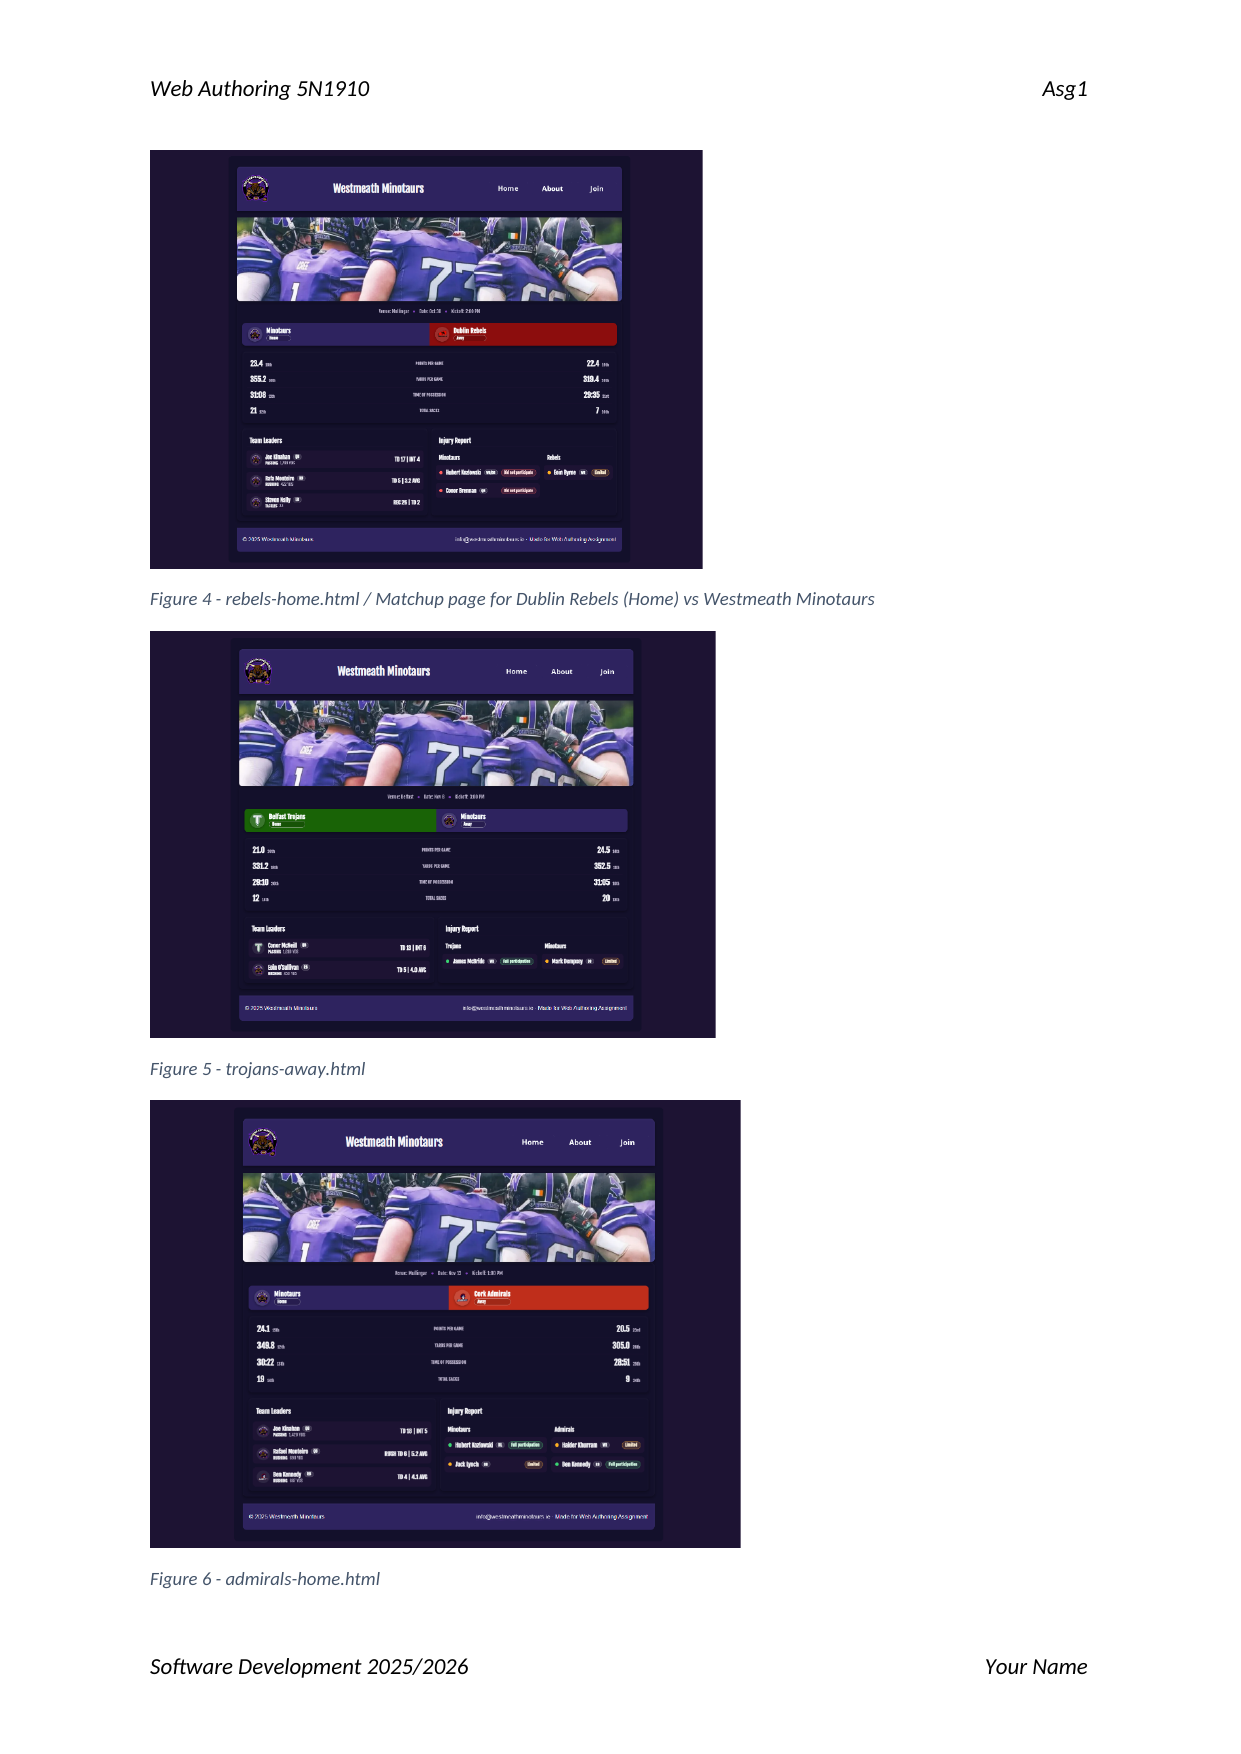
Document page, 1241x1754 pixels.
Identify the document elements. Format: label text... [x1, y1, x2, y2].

picture [150, 1100, 741, 1548]
text Figure 5 - trojans-away.html [150, 1057, 1090, 1080]
text Figure 4 - rebels-home.html / Matchup page for Dublin Rebels (Home) vs Westmeath Minotaurs [150, 588, 1090, 611]
picture [150, 150, 703, 569]
text Figure 6 - admirals-home.html [150, 1567, 1090, 1590]
picture [150, 631, 716, 1038]
